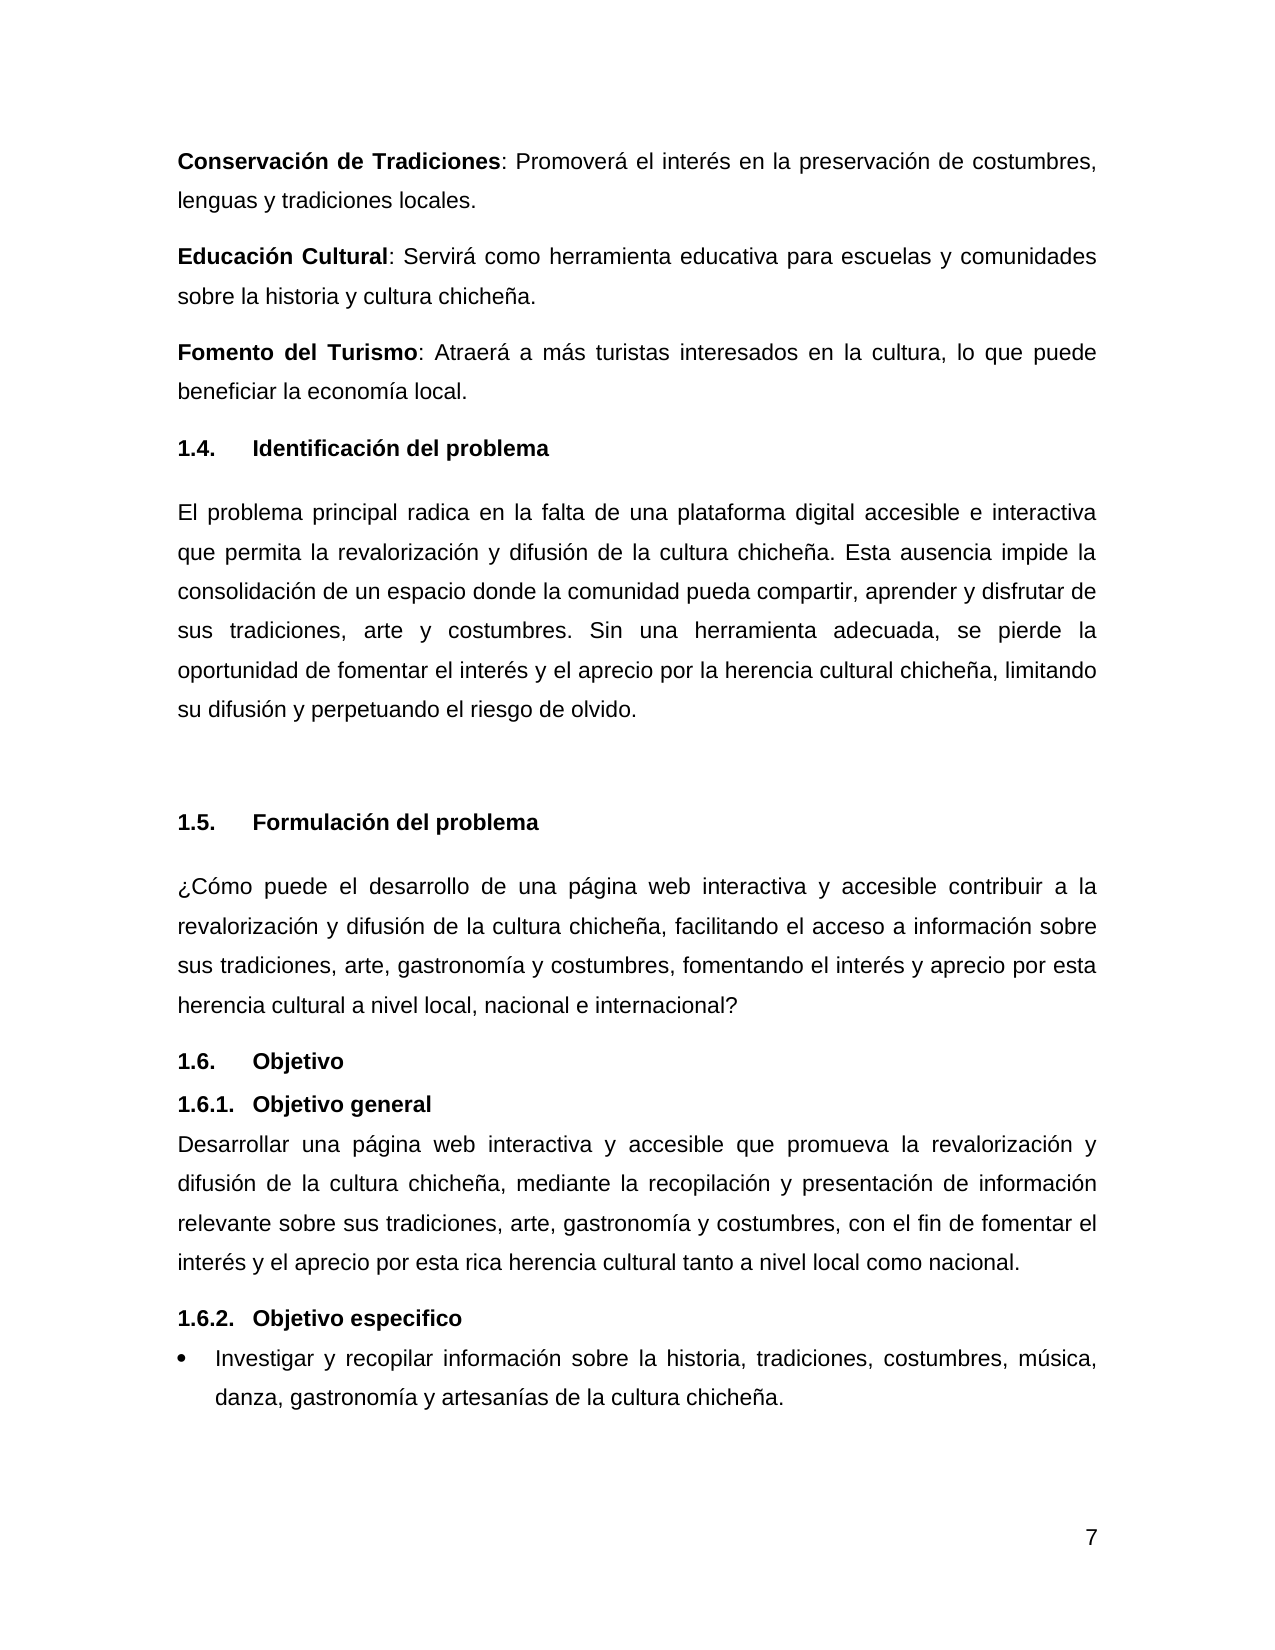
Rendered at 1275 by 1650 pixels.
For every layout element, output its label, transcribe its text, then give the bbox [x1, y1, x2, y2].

subtitle Objetivo especifico [177, 1305, 1098, 1332]
text El problema principal radica en la falta de una plataforma digital accesible e interactiva que permita la revalorización y difusión de la cultura chicheña. Esta ausencia impide la consolidación de un espacio donde la comunidad pueda compartir, aprender y disfrutar de sus tradiciones, arte y costumbres. Sin una herramienta adecuada, se pierde la oportunidad de fomentar el interés y el aprecio por la herencia cultural chicheña, limitando su difusión y perpetuando el riesgo de olvido. [177, 499, 1098, 723]
text Educación Cultural: Servirá como herramienta educativa para escuelas y comunidades sobre la historia y cultura chicheña. [177, 243, 1098, 309]
text Fomento del Turismo: Atraerá a más turistas interesados en la cultura, lo que puede beneficiar la economía local. [177, 339, 1098, 405]
subtitle Objetivo general [177, 1091, 1098, 1118]
text Conservación de Tradiciones: Promoverá el interés en la preservación de costumbres, lenguas y tradiciones locales. [177, 148, 1098, 213]
text ¿Cómo puede el desarrollo de una página web interactiva y accesible contribuir a la revalorización y difusión de la cultura chicheña, facilitando el acceso a información sobre sus tradiciones, arte, gastronomía y costumbres, fomentando el interés y aprecio por esta herencia cultural a nivel local, nacional e internacional? [177, 873, 1098, 1018]
list Investigar y recopilar información sobre la historia, tradiciones, costumbres, música, danza, gastronomía y artesanías de la cultura chicheña. [177, 1345, 1098, 1411]
subtitle Formulación del problema [177, 809, 1098, 835]
subtitle Objetivo [177, 1048, 1098, 1074]
text Desarrollar una página web interactiva y accesible que promueva la revalorización y difusión de la cultura chicheña, mediante la recopilación y presentación de información relevante sobre sus tradiciones, arte, gastronomía y costumbres, con el fin de fomentar el interés y el aprecio por esta rica herencia cultural tanto a nivel local como nacional. [177, 1131, 1098, 1276]
subtitle Identificación del problema [177, 434, 1098, 461]
